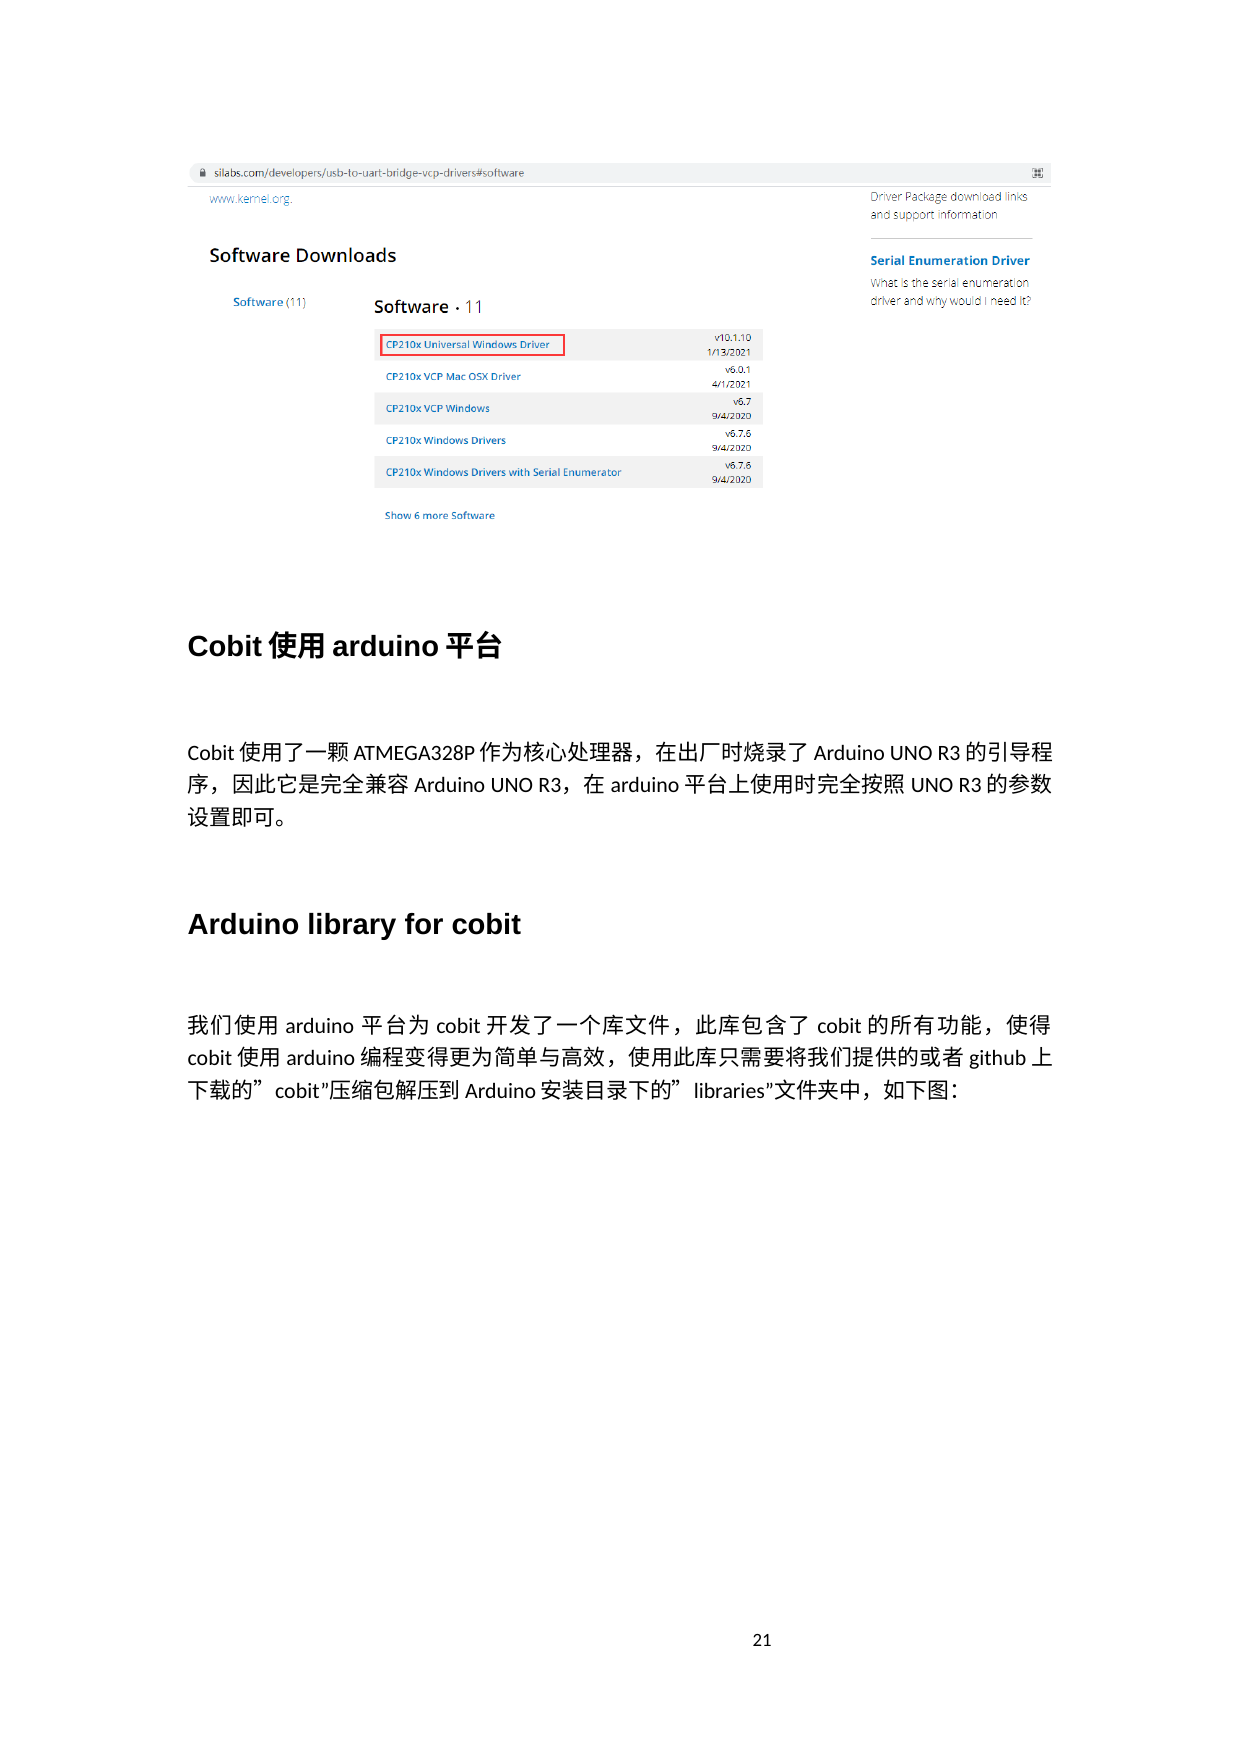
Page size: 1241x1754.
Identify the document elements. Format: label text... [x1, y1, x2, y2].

subtitle Arduino library for cobit [187, 891, 1053, 956]
text 我们使用arduino 平台为cobit开发了一个库文件，此库包含了cobit的所有功能，使得cobit使用arduino编程变得更为简单与高效，使用此库只需要将我们提供的或者github上下载的”cobit”压缩包解压到Arduino安装目录下的”libraries”文件夹中，如下图： [187, 1007, 1053, 1105]
text Cobit使用了一颗ATMEGA328P作为核心处理器，在出厂时烧录了Arduino UNO R3的引导程序，因此它是完全兼容Arduino UNO R3，在arduino平台上使用时完全按照UNO R3的参数设置即可。 [187, 734, 1053, 832]
subtitle Cobit使用arduino平台 [187, 612, 1053, 677]
picture [187, 162, 1051, 532]
